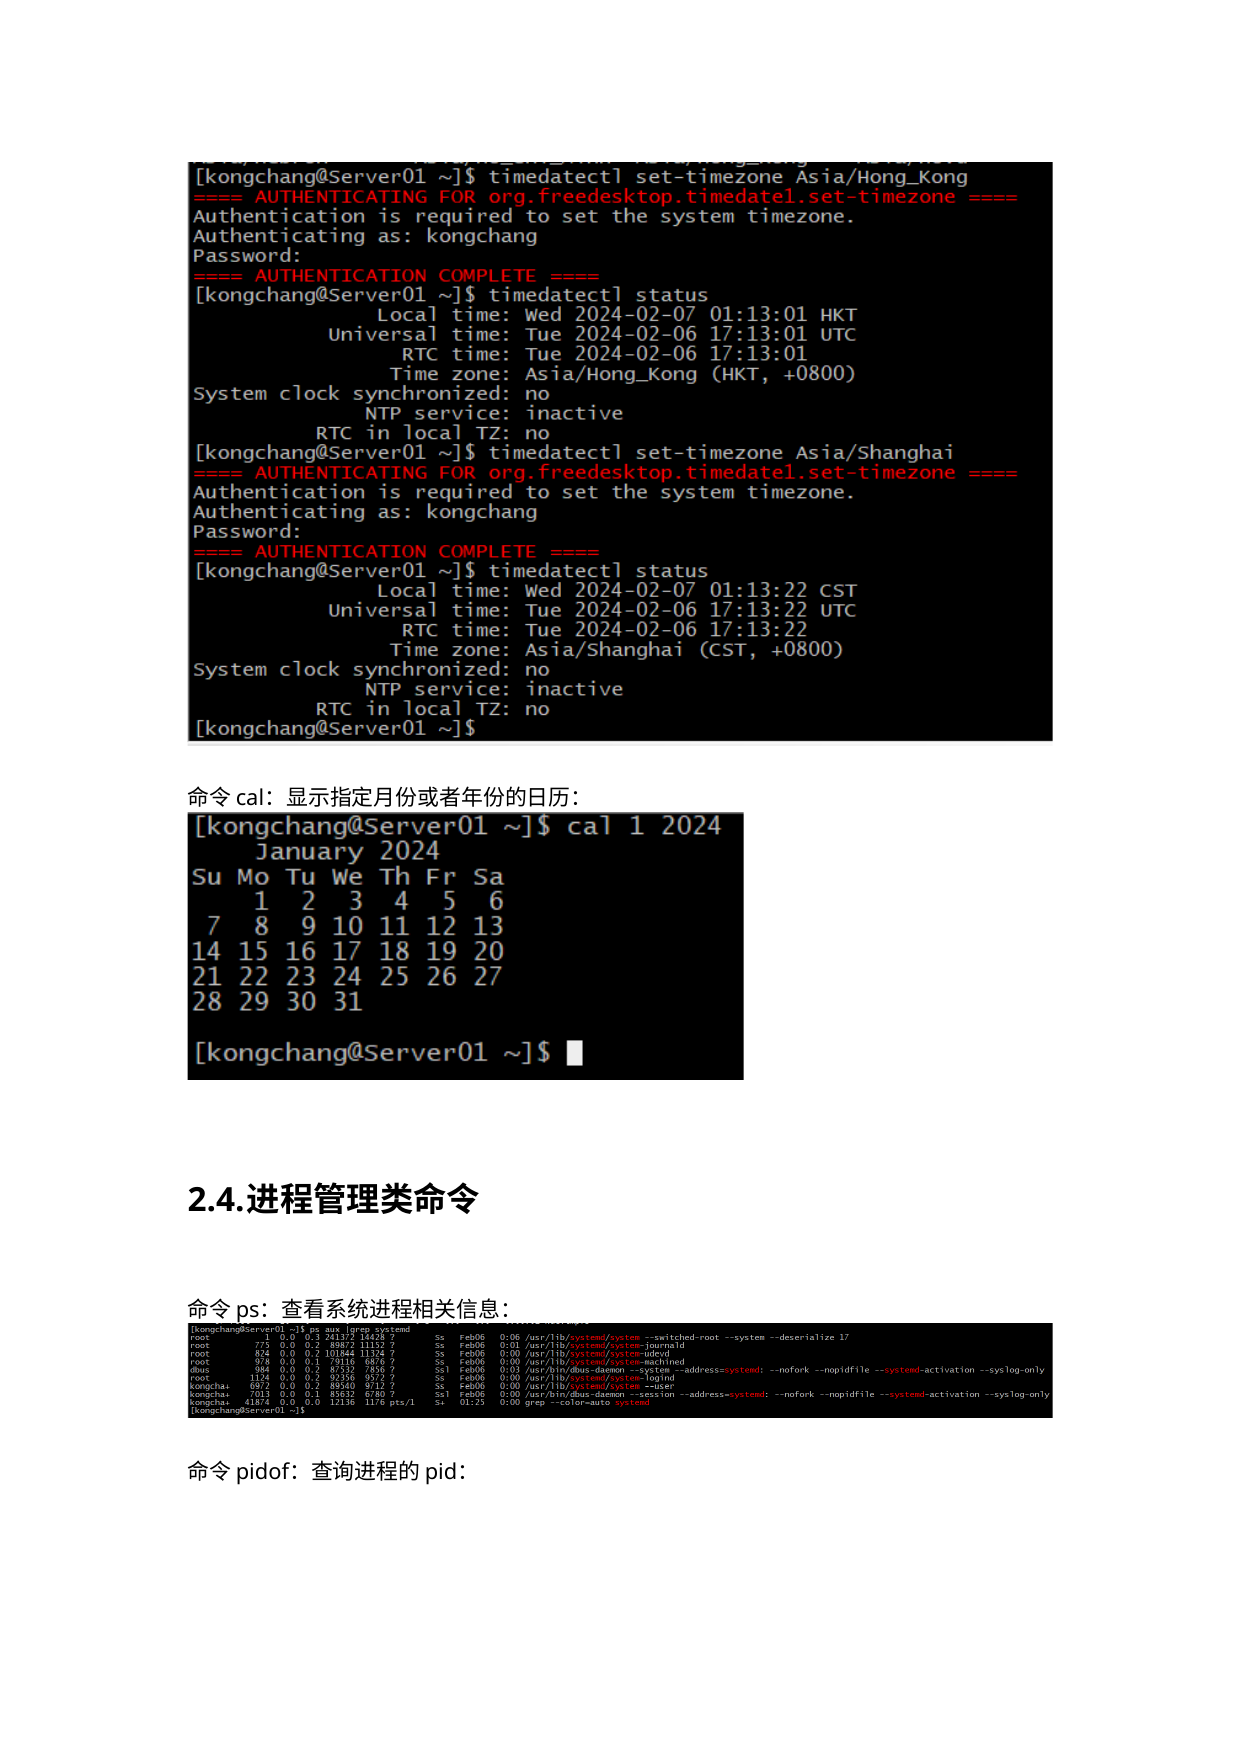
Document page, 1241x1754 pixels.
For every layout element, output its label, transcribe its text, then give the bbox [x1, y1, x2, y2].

subtitle 进程管理类命令 [187, 1164, 1053, 1229]
text 命令pidof：查询进程的pid： [187, 1454, 1053, 1486]
picture [187, 1323, 1053, 1418]
picture [187, 162, 1053, 746]
text 命令cal：显示指定月份或者年份的日历： [187, 779, 1053, 812]
text 命令ps：查看系统进程相关信息： [187, 1291, 1053, 1323]
picture [187, 812, 744, 1080]
